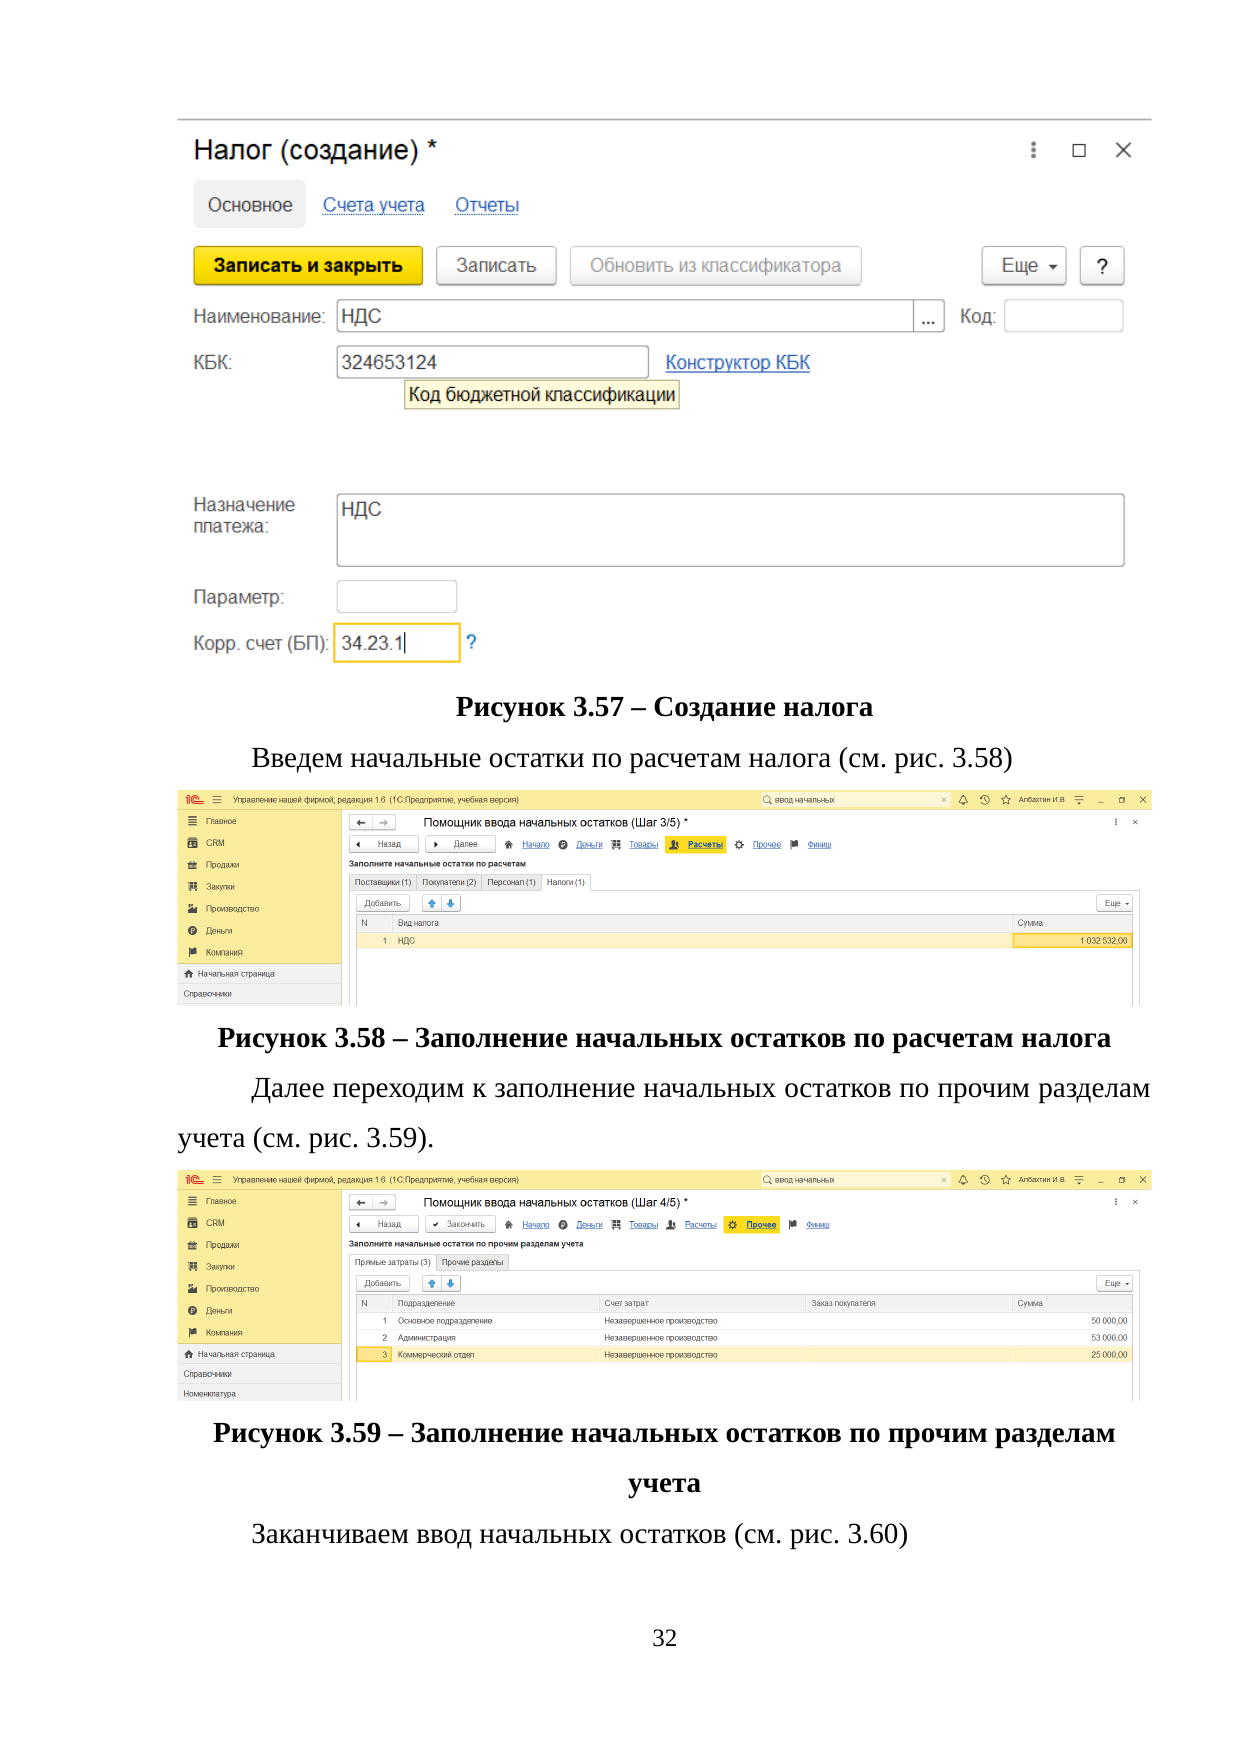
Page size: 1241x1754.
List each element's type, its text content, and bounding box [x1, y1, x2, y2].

picture [177, 118, 1152, 676]
text Заканчиваем ввод начальных остатков (см. рис. 3.60) [177, 1516, 1152, 1549]
picture [177, 790, 1152, 1006]
text Рисунок 3.57 – Создание налога [177, 689, 1152, 723]
text Введем начальные остатки по расчетам налога (см. рис. 3.58) [177, 740, 1152, 773]
picture [177, 1170, 1152, 1401]
text Далее переходим к заполнение начальных остатков по прочим разделам учета (см. рис. 3.59). [177, 1070, 1152, 1154]
text Рисунок 3.58 – Заполнение начальных остатков по расчетам налога [177, 1020, 1152, 1053]
text Рисунок 3.59 – Заполнение начальных остатков по прочим разделам учета [177, 1415, 1152, 1499]
